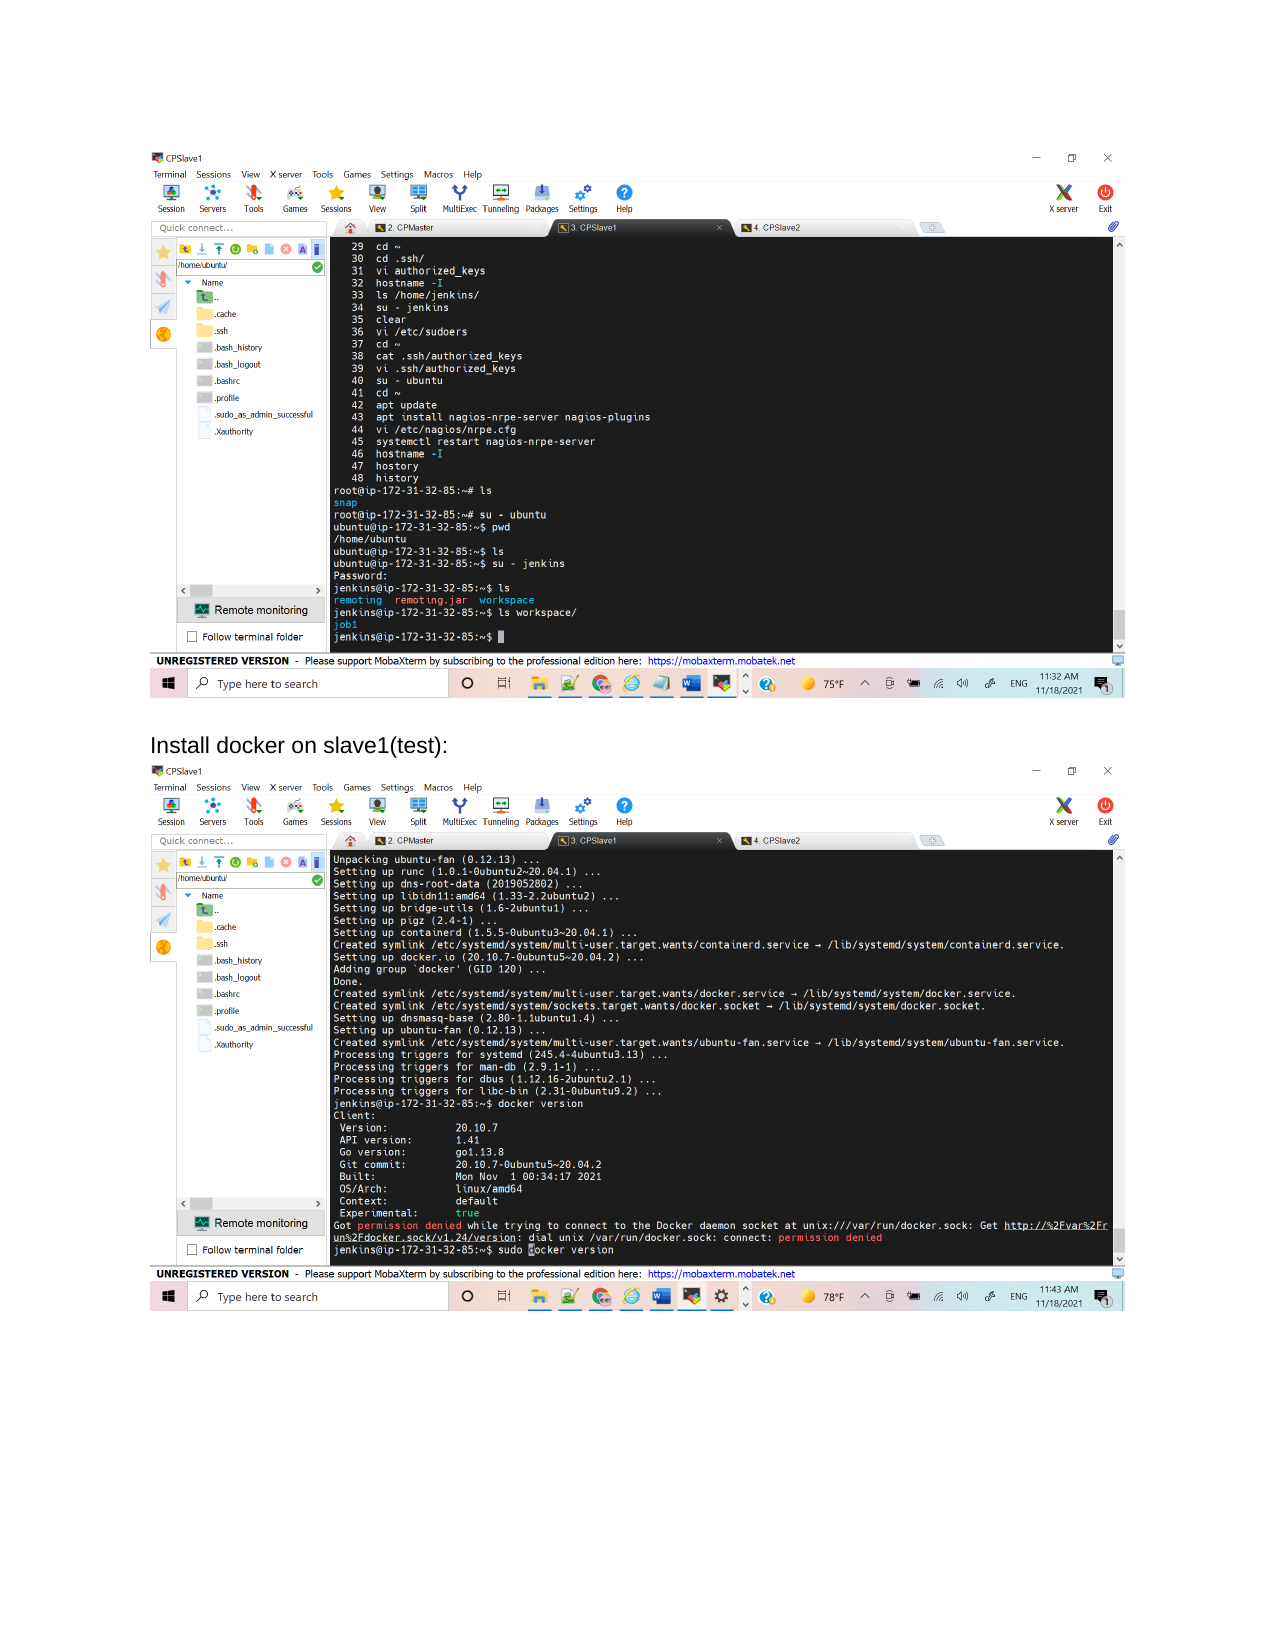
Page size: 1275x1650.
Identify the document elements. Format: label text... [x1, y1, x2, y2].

text Install docker on slave1(test): [150, 732, 1125, 758]
picture [150, 150, 1125, 698]
picture [150, 762, 1125, 1311]
